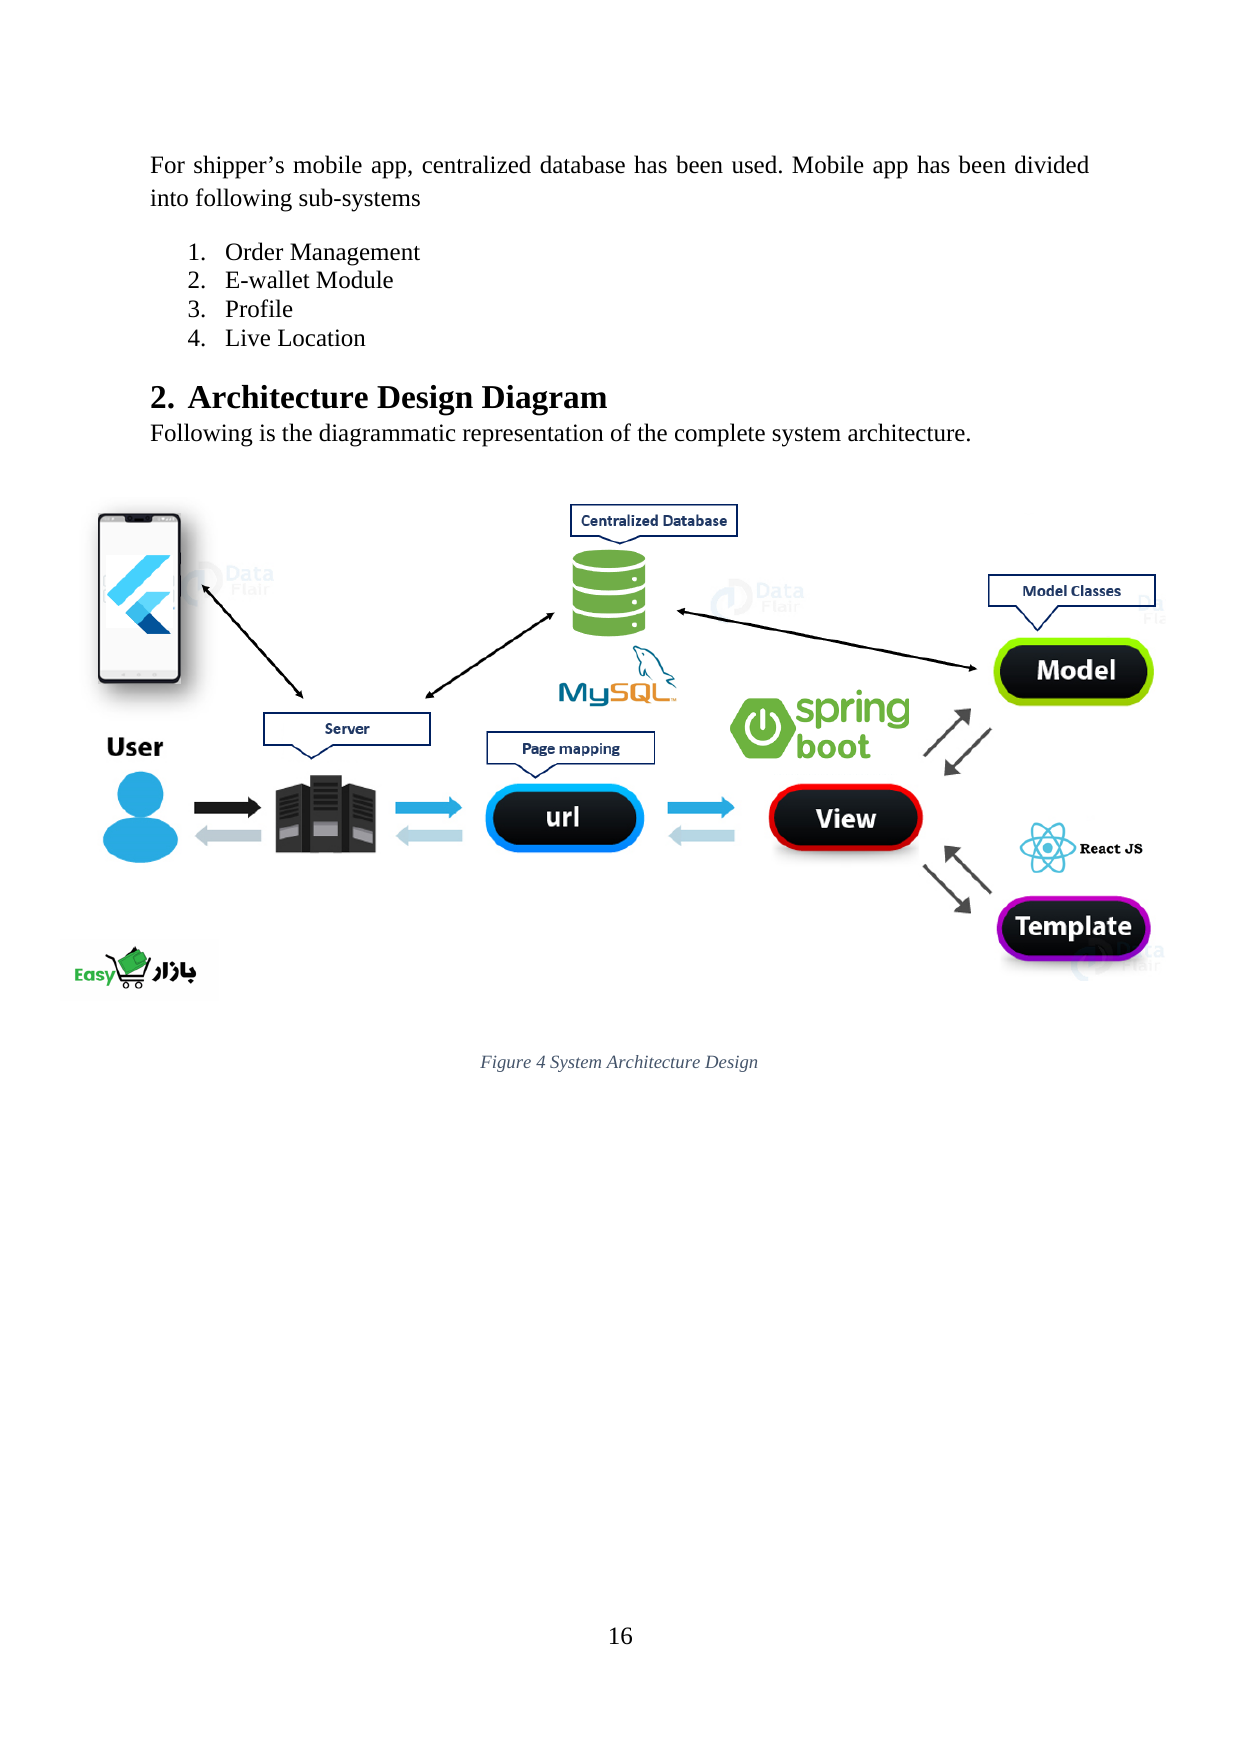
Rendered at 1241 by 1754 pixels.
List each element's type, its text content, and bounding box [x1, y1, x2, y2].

picture [55, 497, 1196, 1003]
list Live Location [187, 323, 1090, 352]
subtitle Architecture Design Diagram [150, 377, 1090, 415]
list E-wallet Module [187, 266, 1090, 294]
list Profile [187, 294, 1090, 323]
text Following is the diagrammatic representation of the complete system architecture. [150, 418, 1090, 447]
text For shipper’s mobile app, centralized database has been used. Mobile app has been divided into following sub-systems [150, 150, 1090, 212]
text Figure 4 System Architecture Design [150, 1051, 1090, 1072]
list Order Management [187, 237, 1090, 266]
